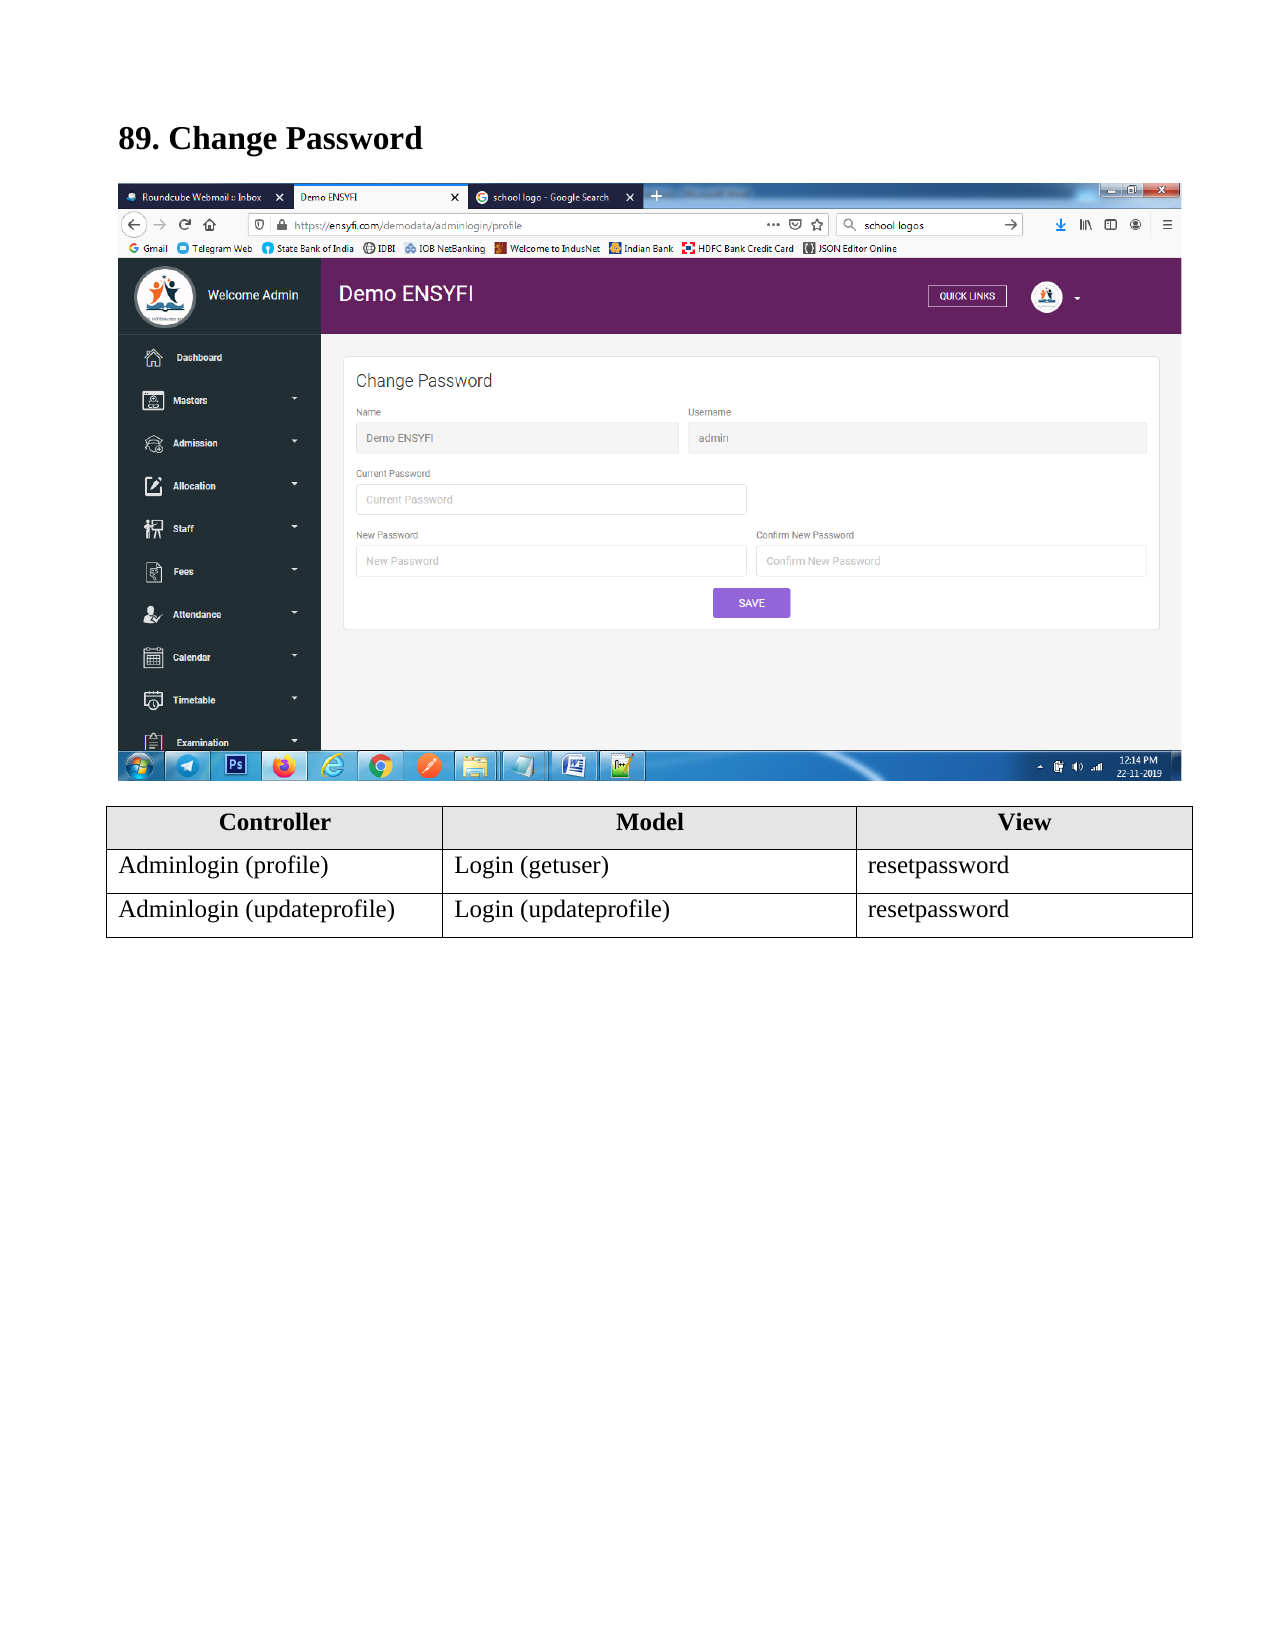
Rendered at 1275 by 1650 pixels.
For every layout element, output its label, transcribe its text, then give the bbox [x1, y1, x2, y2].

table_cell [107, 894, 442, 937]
picture [118, 183, 1182, 781]
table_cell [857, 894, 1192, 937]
text 89. Change Password [118, 118, 1181, 157]
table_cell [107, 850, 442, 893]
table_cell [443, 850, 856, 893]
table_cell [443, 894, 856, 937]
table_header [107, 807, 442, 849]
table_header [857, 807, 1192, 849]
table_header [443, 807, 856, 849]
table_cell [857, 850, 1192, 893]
